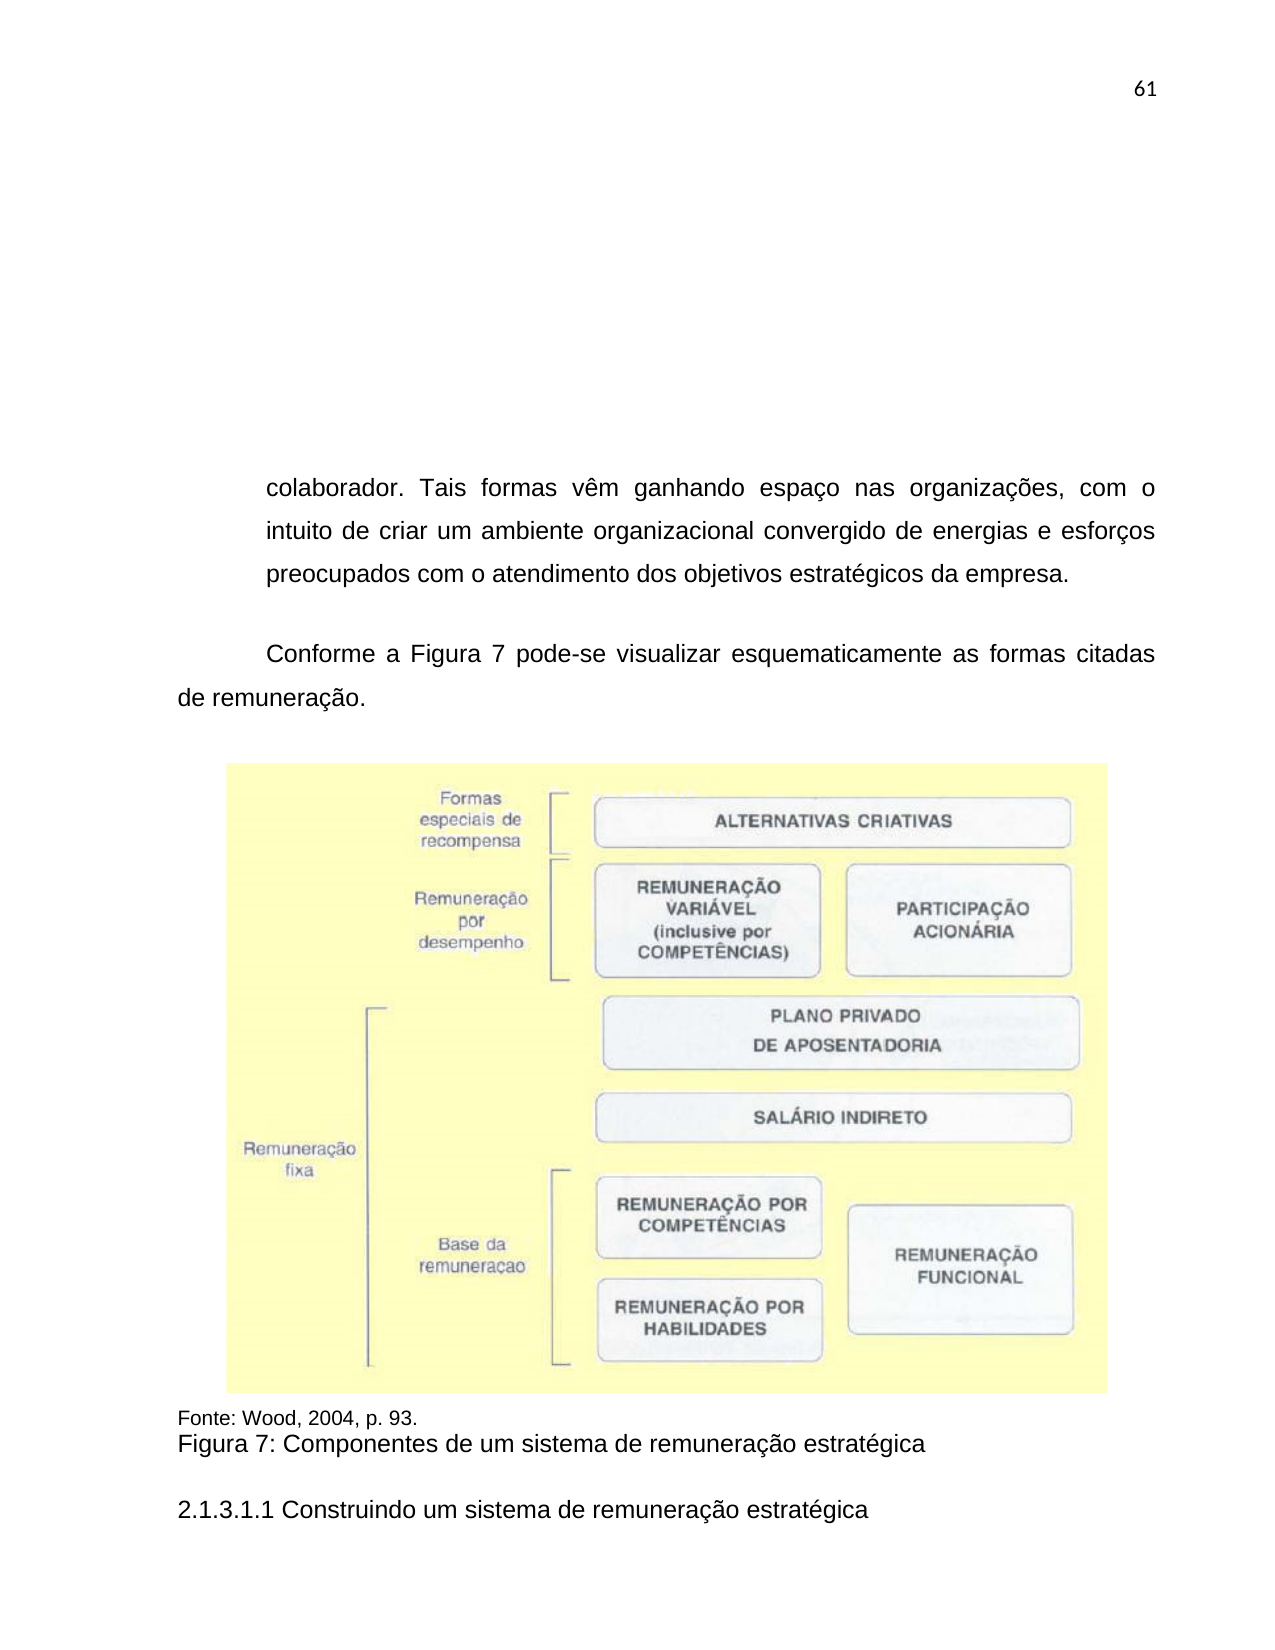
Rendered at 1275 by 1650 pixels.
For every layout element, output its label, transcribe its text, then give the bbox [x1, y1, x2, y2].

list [228, 472, 1157, 587]
text Fonte: Wood, 2004, p. 93. [177, 1405, 1157, 1429]
picture [226, 763, 1108, 1393]
text Figura 7: Componentes de um sistema de remuneração estratégica [177, 1429, 1157, 1458]
text 2.1.3.1.1 Construindo um sistema de remuneração estratégica [177, 1496, 1157, 1524]
text Conforme a Figura 7 pode-se visualizar esquematicamente as formas citadas de remuneração. [177, 639, 1157, 711]
